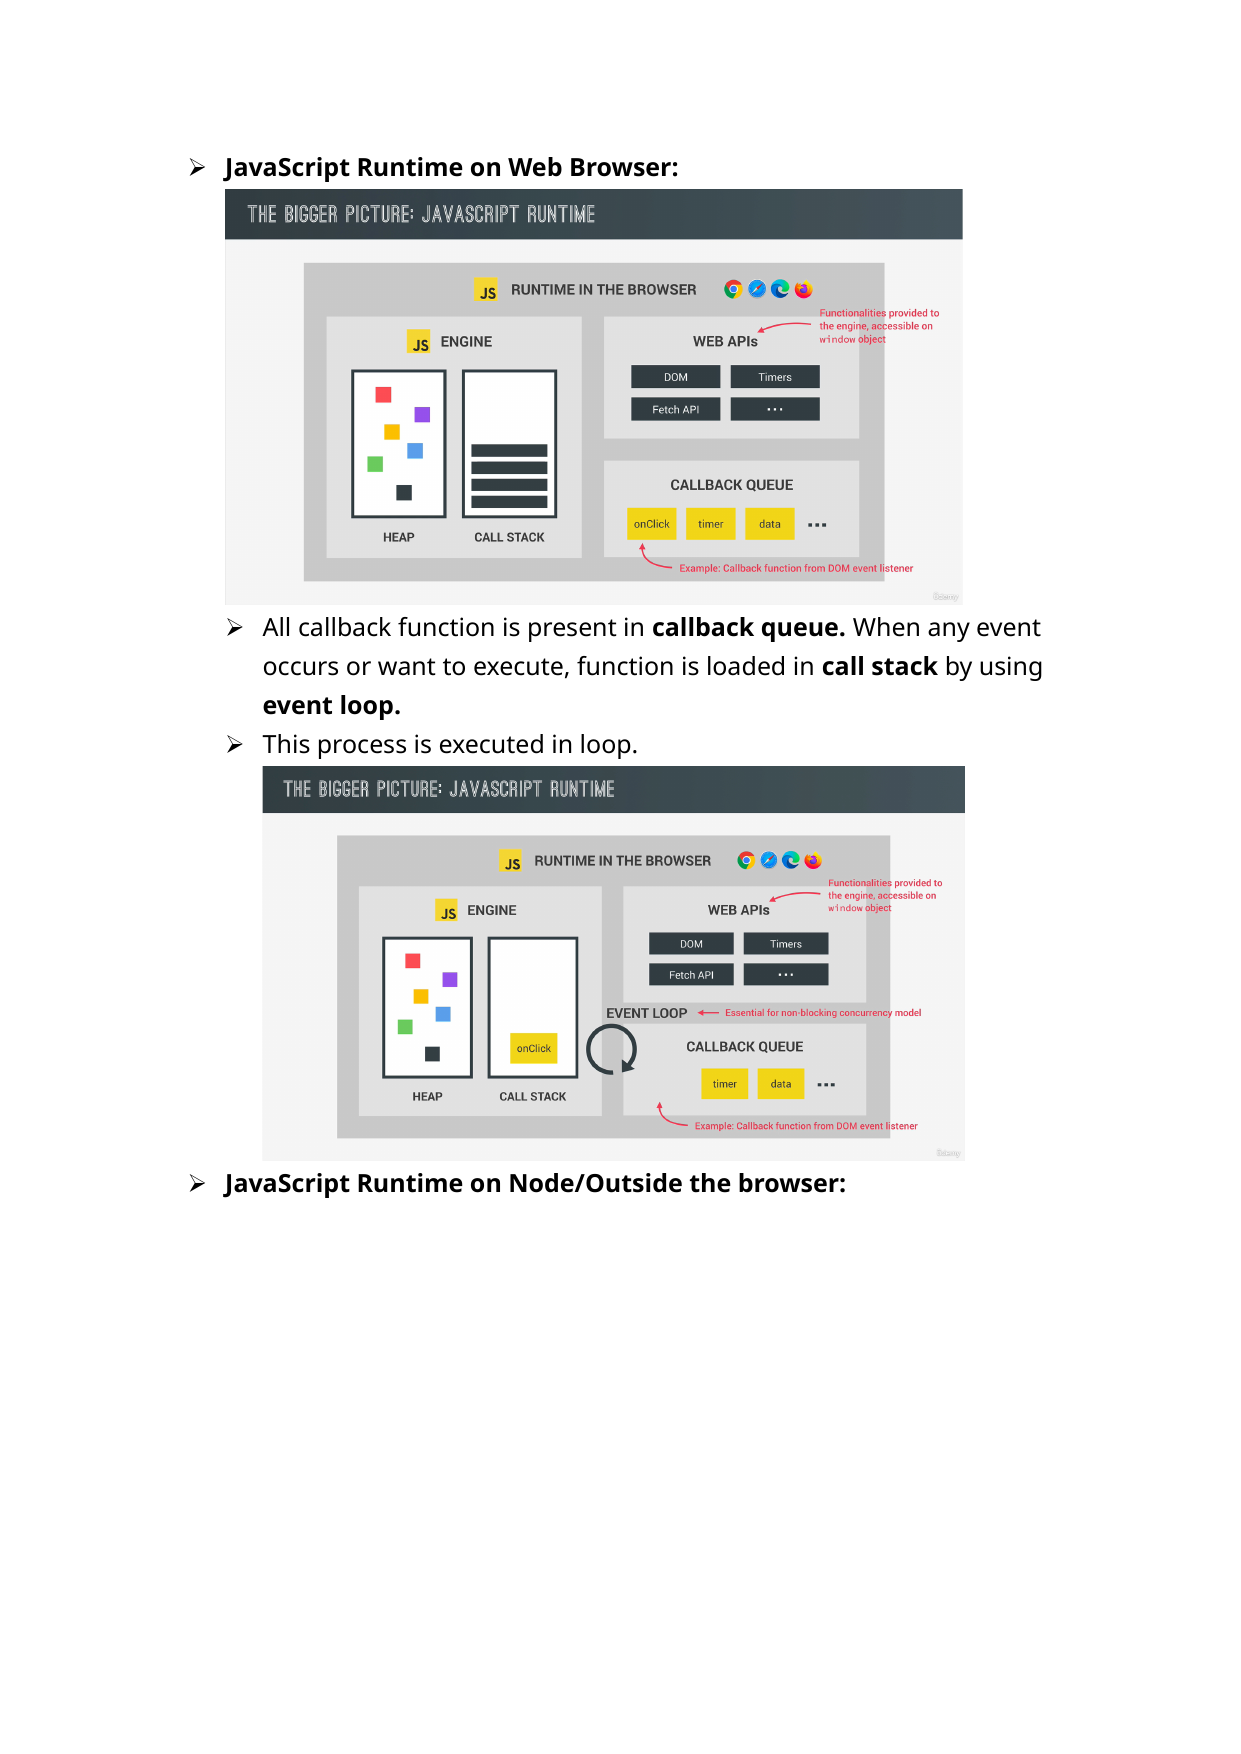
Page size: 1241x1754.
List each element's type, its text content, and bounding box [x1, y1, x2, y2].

list All callback function is present in callback queue. When any event occurs or want to execute, function is loaded in call stack by using event loop. [225, 609, 1090, 722]
list This process is executed in loop. [225, 727, 1090, 761]
picture [225, 189, 963, 605]
picture [262, 766, 965, 1161]
list JavaScript Runtime on Node/Outside the browser: [187, 1166, 1090, 1200]
